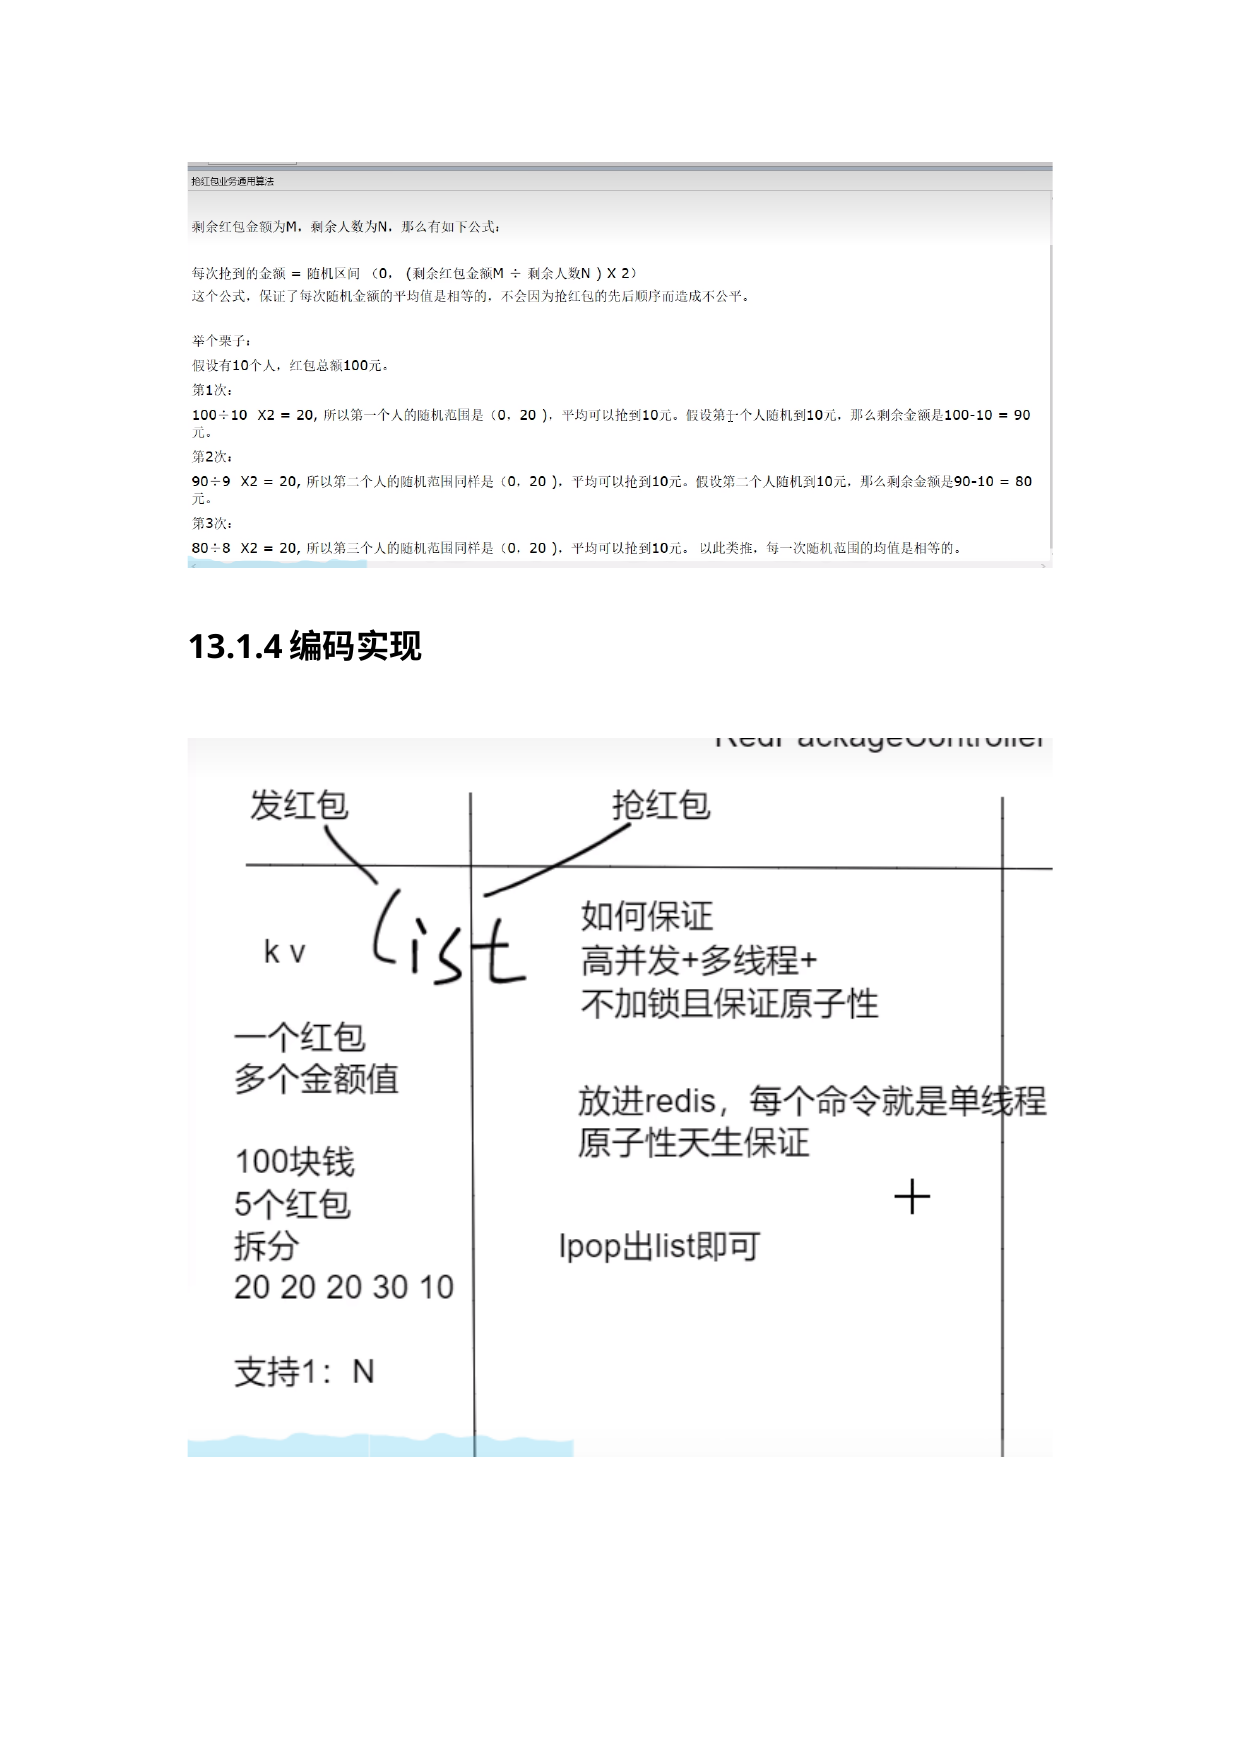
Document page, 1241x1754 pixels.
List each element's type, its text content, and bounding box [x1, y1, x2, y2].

subtitle 13.1.4编码实现 [187, 612, 1053, 677]
picture [187, 738, 1053, 1457]
picture [187, 162, 1053, 568]
